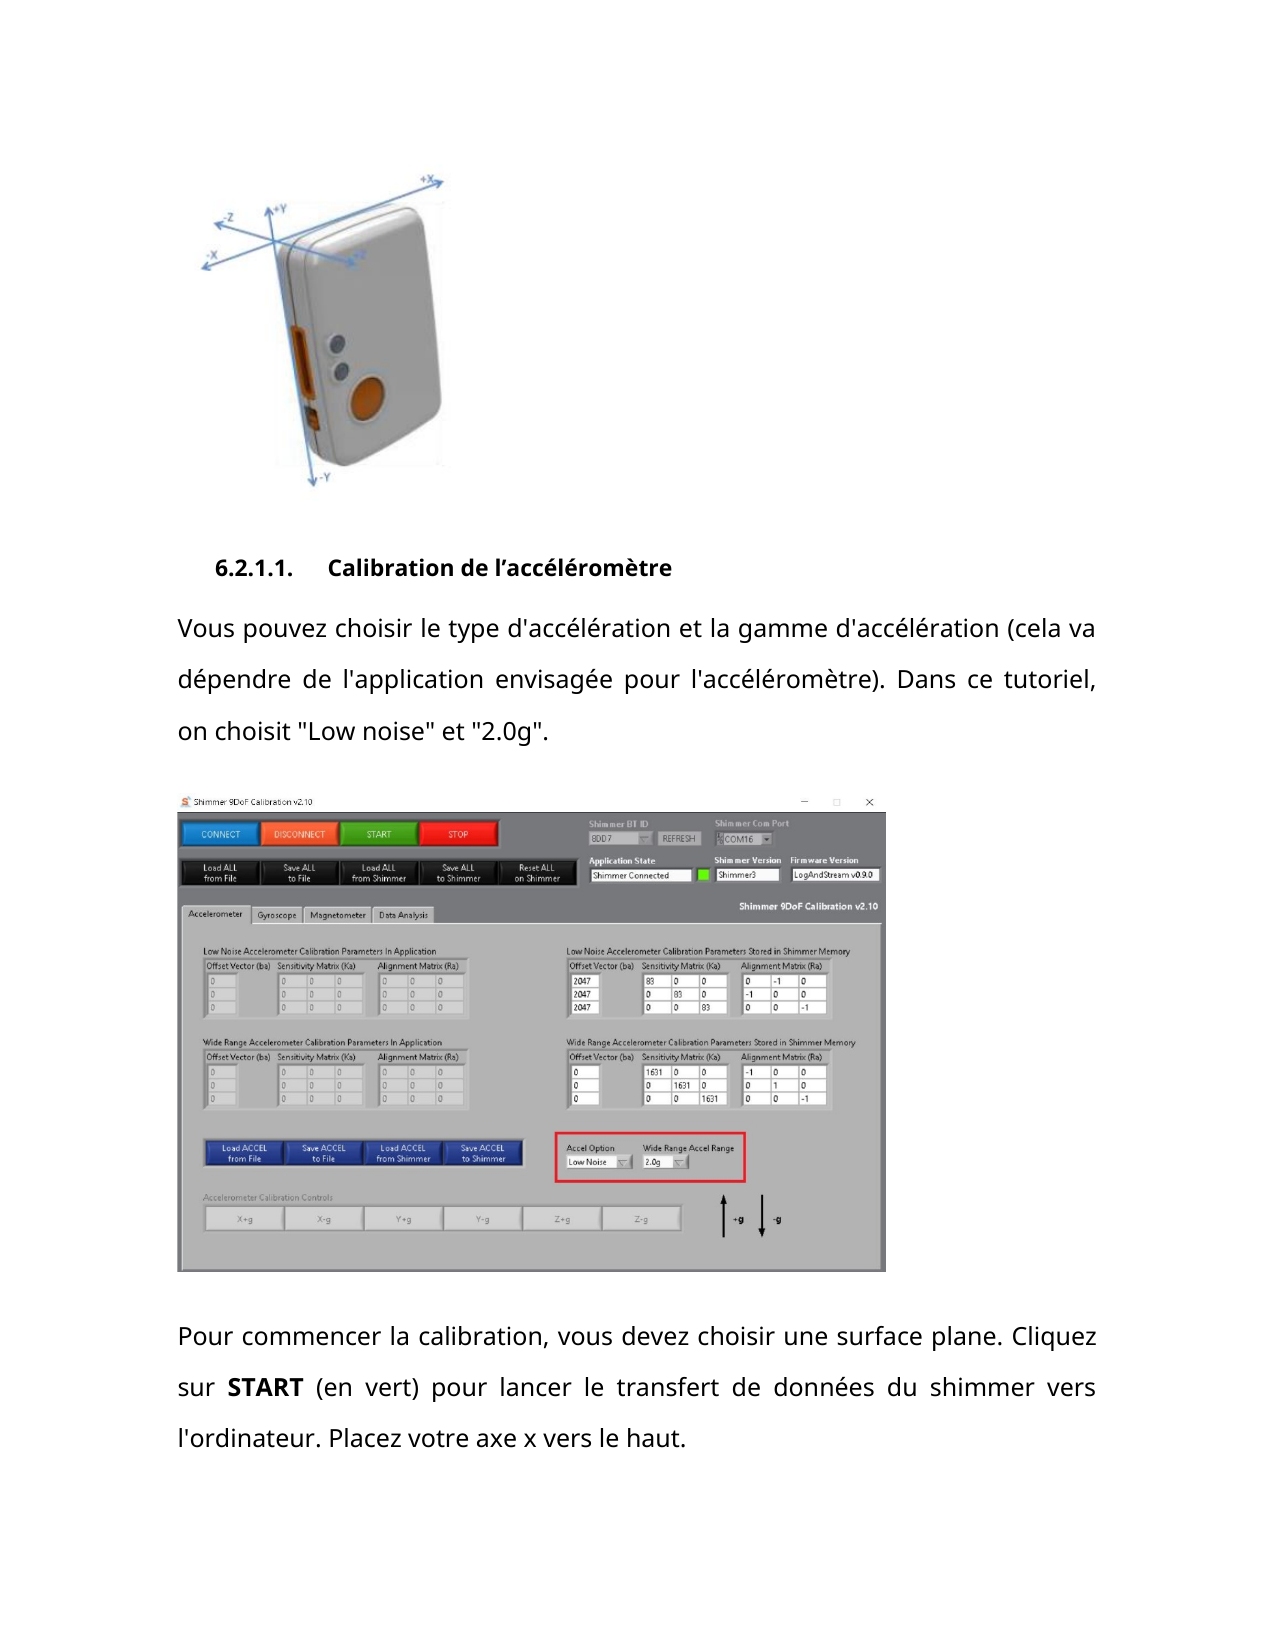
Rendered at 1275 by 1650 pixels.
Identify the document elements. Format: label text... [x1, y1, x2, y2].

text Pour commencer la calibration, vous devez choisir une surface plane. Cliquez sur START (en vert) pour lancer le transfert de données du shimmer vers l'ordinateur. Placez votre axe x vers le haut. [177, 1318, 1098, 1454]
picture [177, 147, 484, 506]
subtitle Calibration de l’accéléromètre [215, 552, 1098, 583]
text Vous pouvez choisir le type d'accélération et la gamme d'accélération (cela va dépendre de l'application envisagée pour l'accéléromètre). Dans ce tutoriel, on choisit "Low noise" et "2.0g". [177, 611, 1098, 747]
picture [177, 793, 886, 1272]
